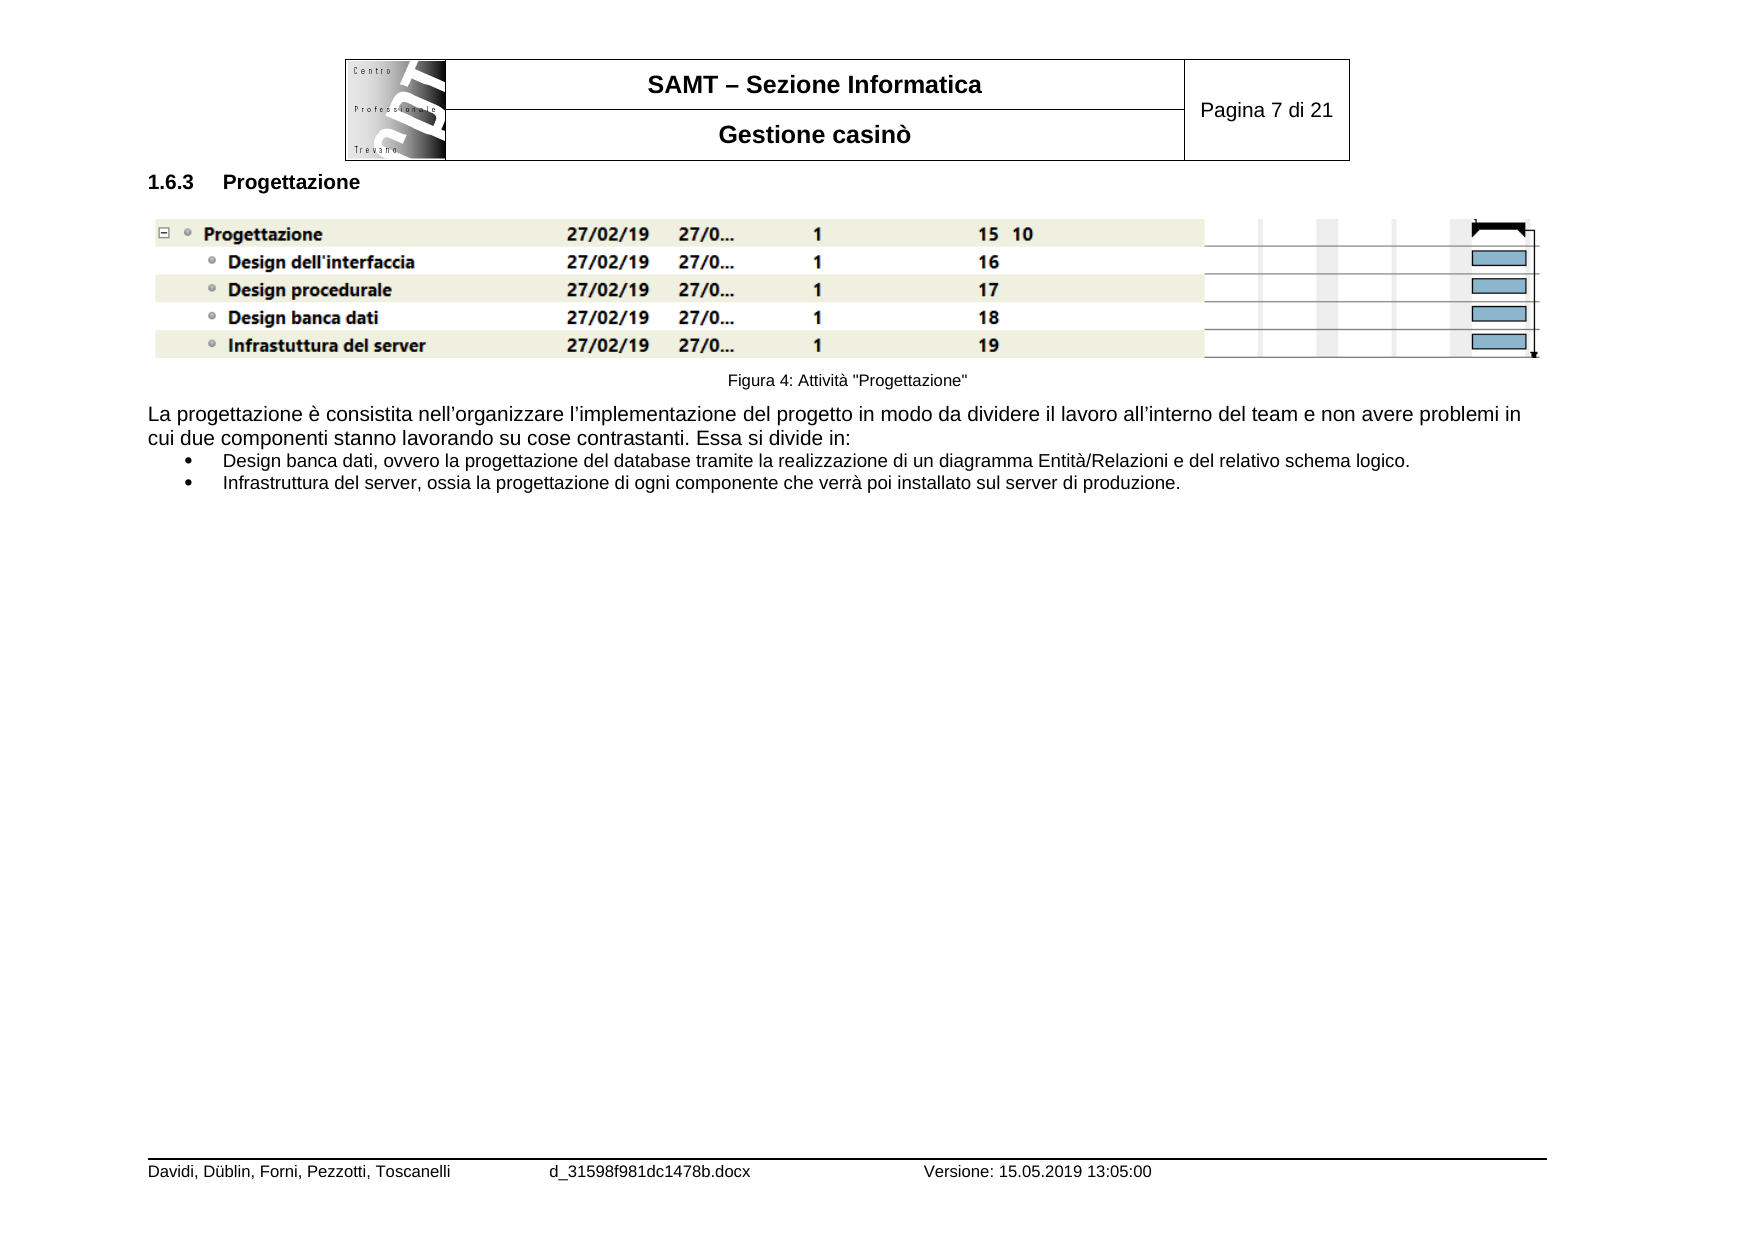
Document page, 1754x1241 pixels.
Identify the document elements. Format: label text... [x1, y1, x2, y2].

list Infrastruttura del server, ossia la progettazione di ogni componente che verrà poi installato sul server di produzione. [185, 472, 1547, 493]
picture [155, 219, 1540, 358]
text La progettazione è consistita nell’organizzare l’implementazione del progetto in modo da dividere il lavoro all’interno del team e non avere problemi in cui due componenti stanno lavorando su cose contrastanti. Essa si divide in: [148, 402, 1547, 450]
picture [346, 60, 445, 159]
list Design banca dati, ovvero la progettazione del database tramite la realizzazione di un diagramma Entità/Relazioni e del relativo schema logico. [185, 450, 1547, 472]
subtitle Progettazione [148, 170, 1547, 194]
